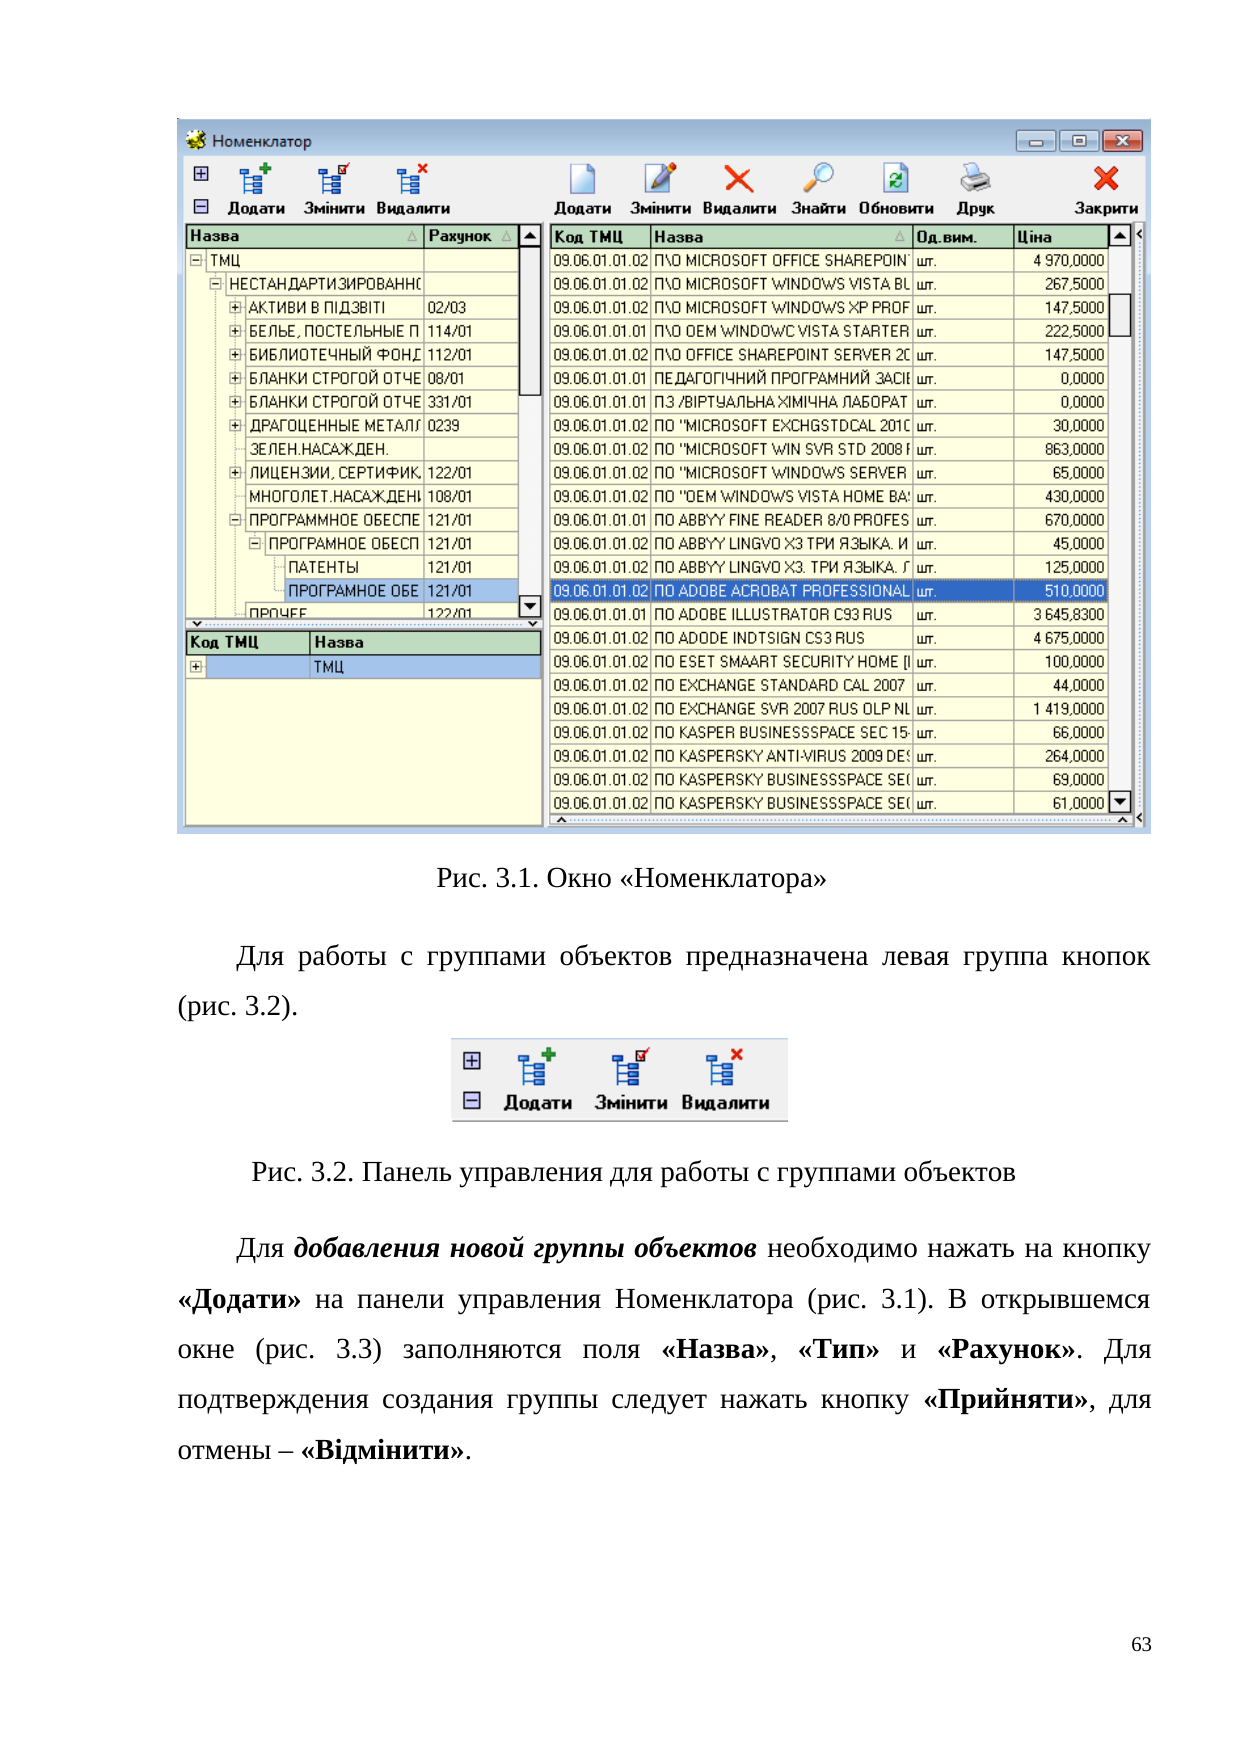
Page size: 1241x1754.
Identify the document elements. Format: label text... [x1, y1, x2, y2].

picture [451, 1038, 788, 1122]
picture [177, 118, 1151, 834]
text Для работы с группами объектов предназначена левая группа кнопок (рис. 3.2). [177, 938, 1152, 1022]
text Для добавления новой группы объектов необходимо нажать на кнопку «Додати» на панели управления Номенклатора (рис. 3.1). В открывшемся окне (рис. 3.3) заполняются поля «Назва», «Тип» и «Рахунок». Для подтверждения создания группы следует нажать кнопку «Прийняти», для отмены – «Відмінити». [177, 1231, 1152, 1465]
